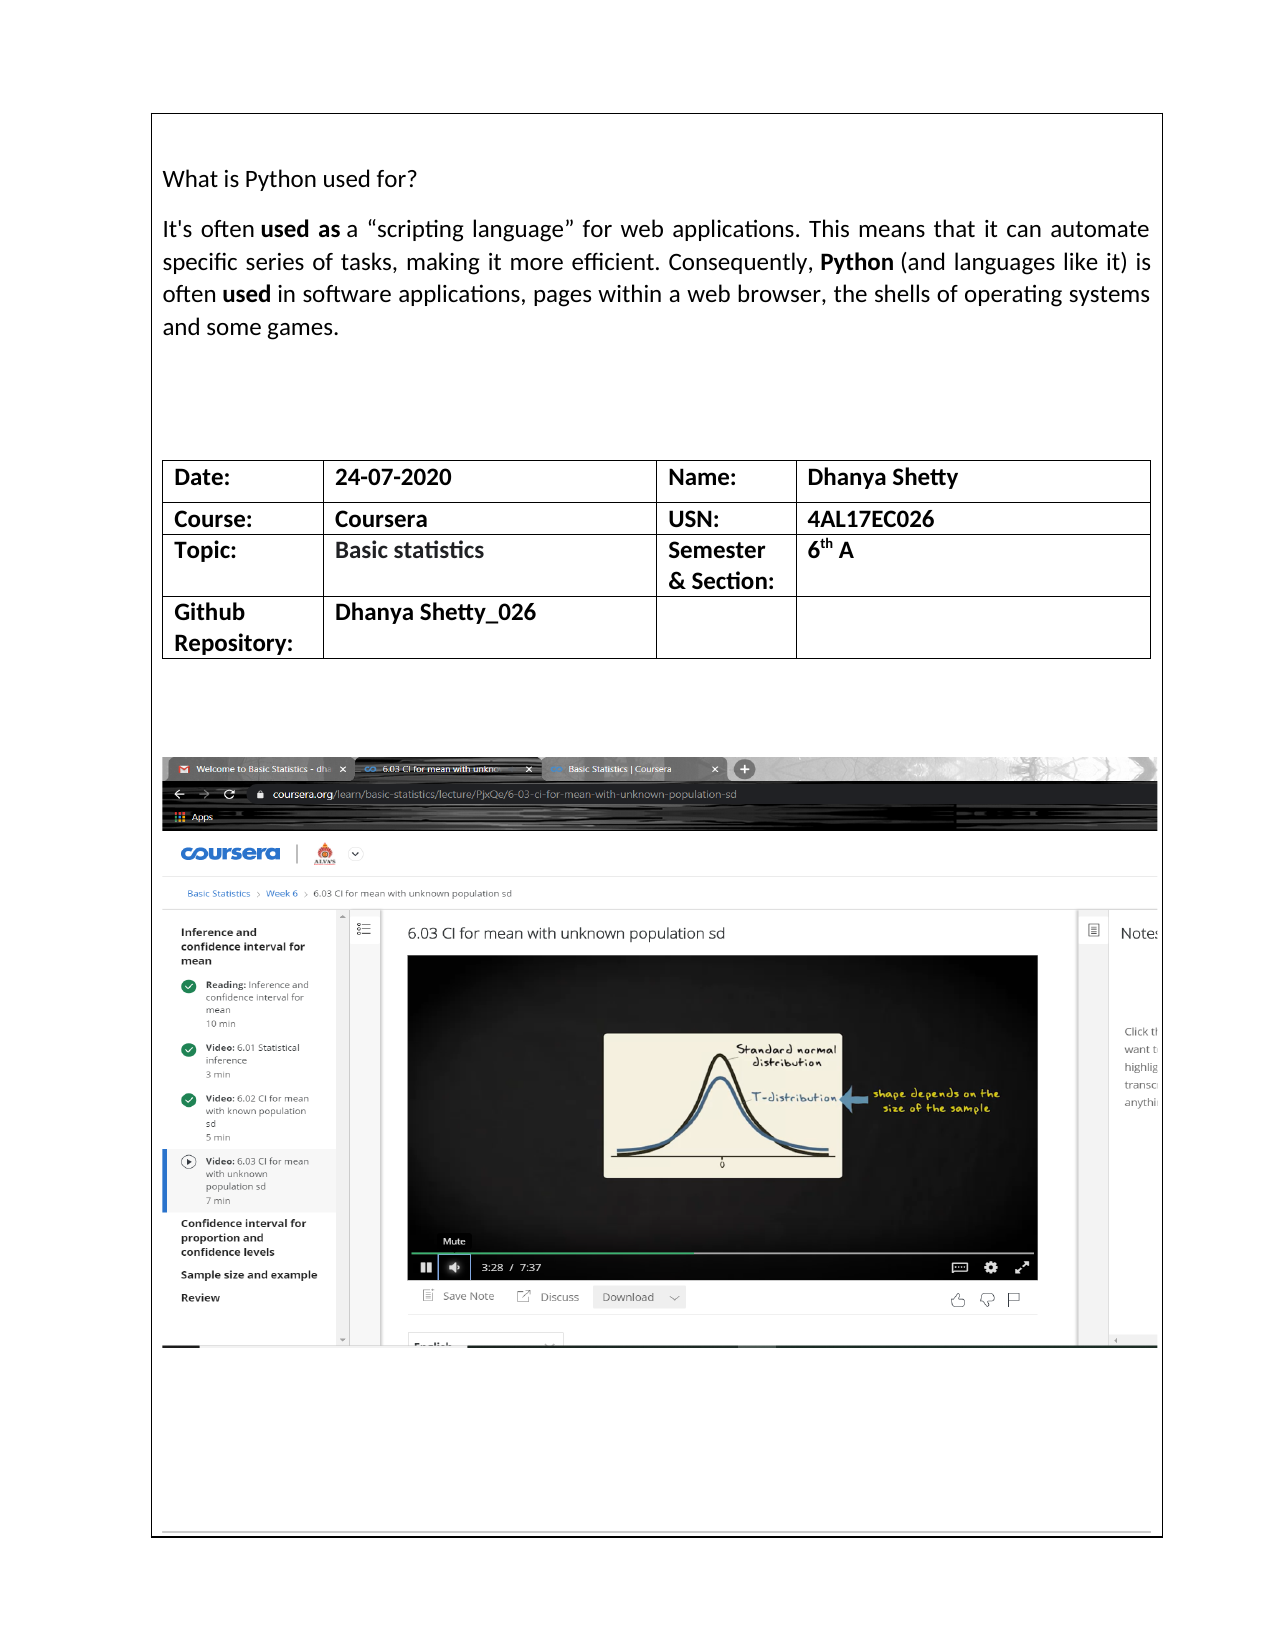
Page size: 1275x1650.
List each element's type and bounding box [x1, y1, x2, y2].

table_cell [152, 114, 1162, 1536]
picture [162, 757, 1158, 1348]
